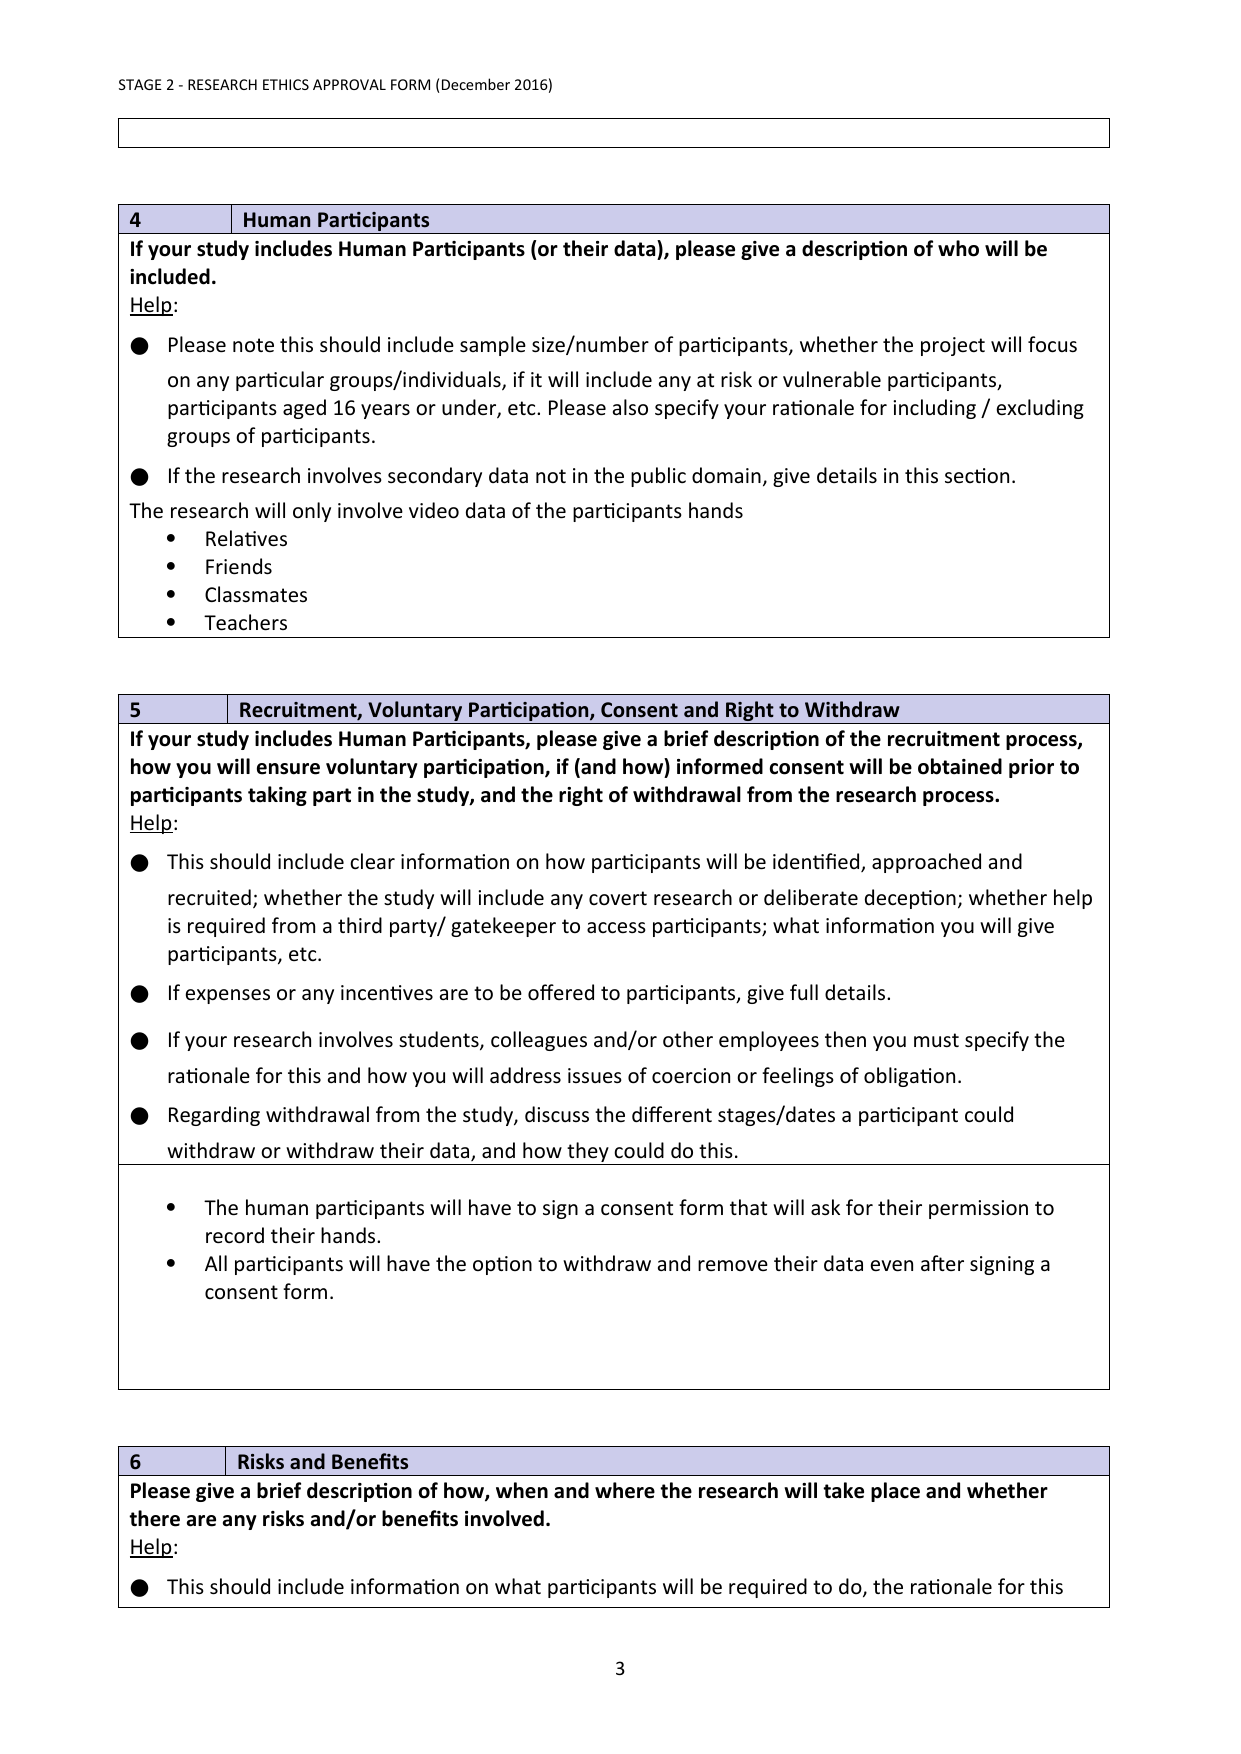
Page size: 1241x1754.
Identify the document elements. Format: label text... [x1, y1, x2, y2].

table_header 4 [119, 205, 231, 233]
table_header Recruitment, Voluntary Participation, Consent and Right to Withdraw [228, 695, 1109, 723]
table_header Human Participants [232, 205, 1109, 233]
table_cell The human participants will have to sign a consent form that will ask for their permission to record their hands. All participants will have the option to withdraw and remove their data even after signing a consent form. [119, 1165, 1109, 1389]
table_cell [119, 1476, 1109, 1607]
table_cell [119, 119, 1109, 147]
table_cell If your study includes Human Participants (or their data), please give a description of who will be included. Help: Please note this should include sample size/number of participants, whether the project will focus on any particular groups/individuals, if it will include any at risk or vulnerable participants, participants aged 16 years or under, etc. Please also specify your rationale for including / excluding groups of participants. If the research involves secondary data not in the public domain, give details in this section. The research will only involve video data of the participants hands Relatives Friends Classmates Teachers [119, 234, 1109, 637]
table_header 5 [119, 695, 227, 723]
table_header 6 [119, 1447, 225, 1475]
table_header Risks and Benefits [226, 1447, 1109, 1475]
table_cell If your study includes Human Participants, please give a brief description of the recruitment process, how you will ensure voluntary participation, if (and how) informed consent will be obtained prior to participants taking part in the study, and the right of withdrawal from the research process. Help: This should include clear information on how participants will be identified, approached and recruited; whether the study will include any covert research or deliberate deception; whether help is required from a third party/ gatekeeper to access participants; what information you will give participants, etc. If expenses or any incentives are to be offered to participants, give full details. If your research involves students, colleagues and/or other employees then you must specify the rationale for this and how you will address issues of coercion or feelings of obligation. Regarding withdrawal from the study, discuss the different stages/dates a participant could withdraw or withdraw their data, and how they could do this. [119, 724, 1109, 1164]
